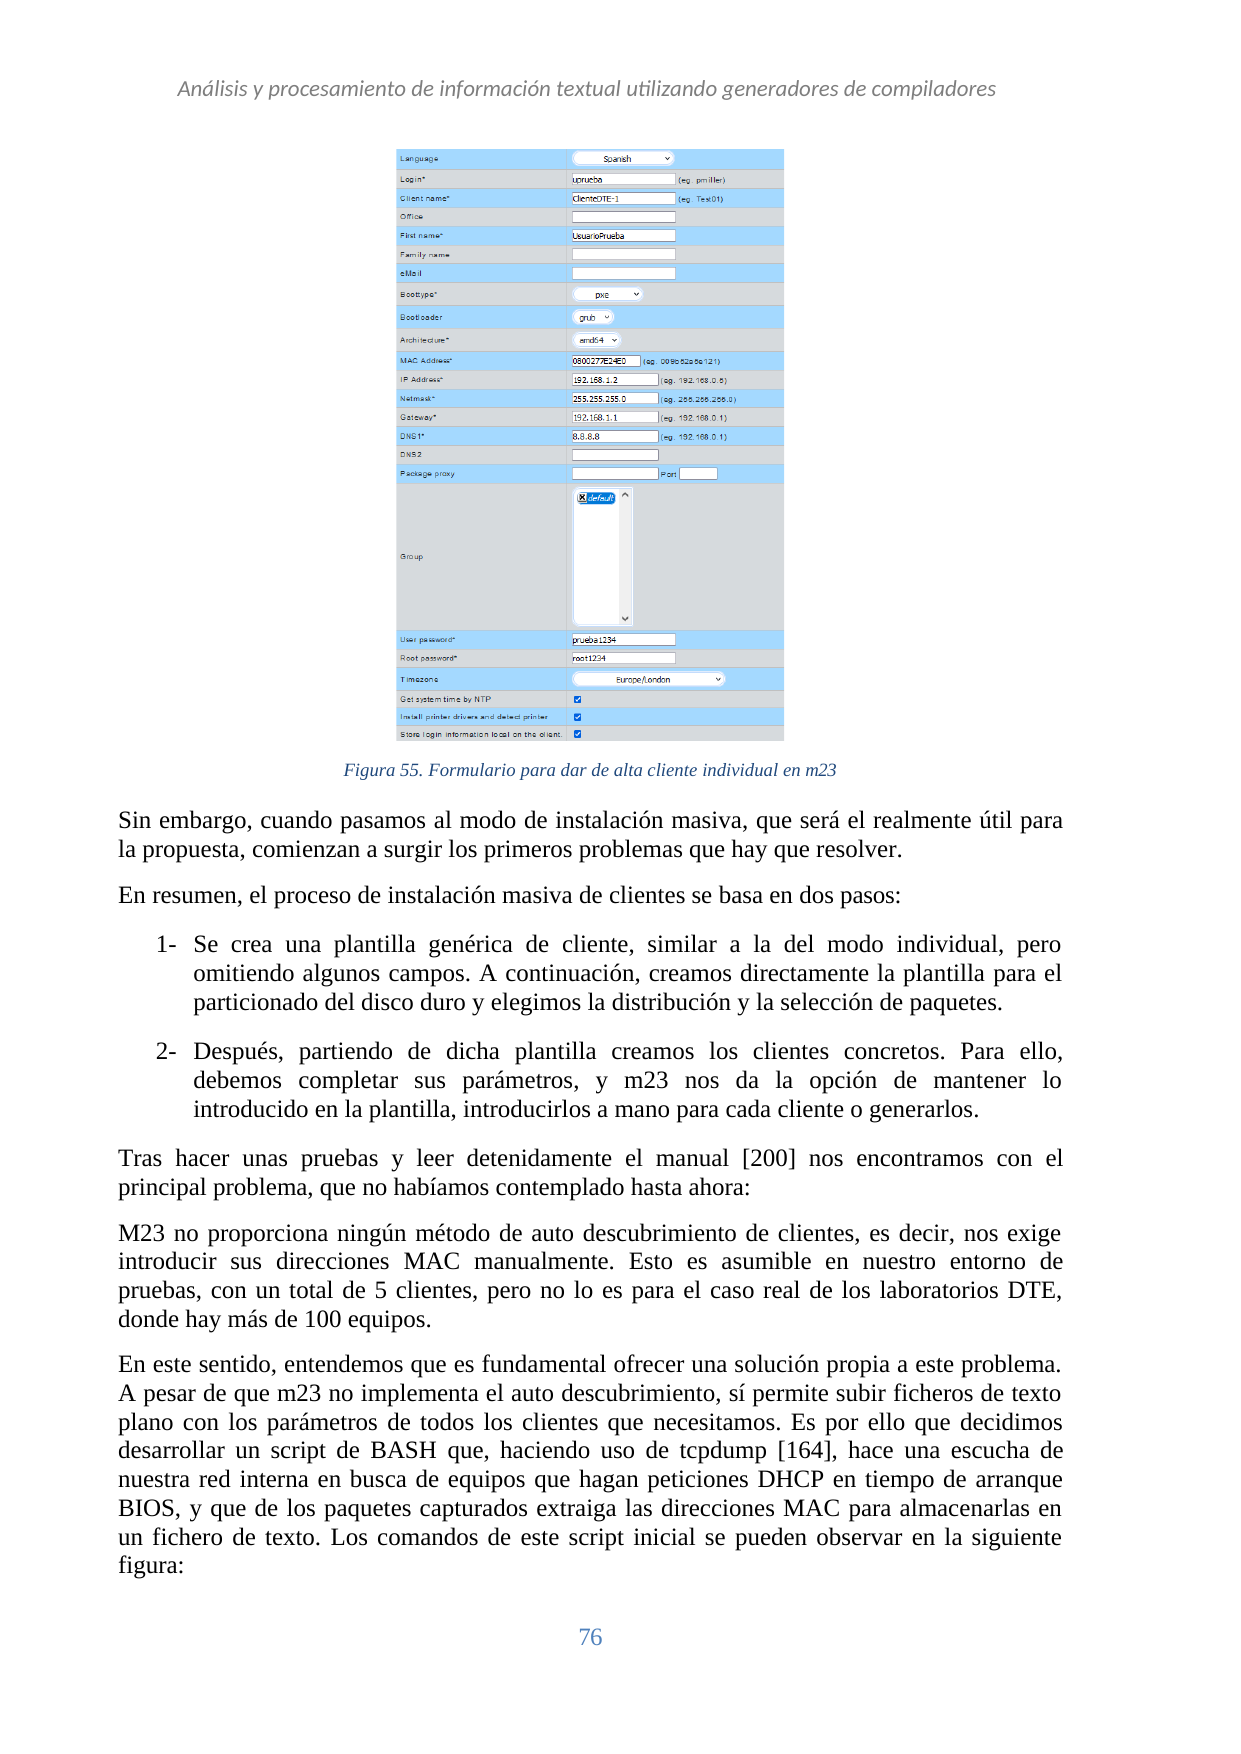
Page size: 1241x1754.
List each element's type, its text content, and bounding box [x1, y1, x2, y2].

text En resumen, el proceso de instalación masiva de clientes se basa en dos pasos: [118, 880, 1173, 908]
text Sin embargo, cuando pasamos al modo de instalación masiva, que será el realmente útil para la propuesta, comienzan a surgir los primeros problemas que hay que resolver. [118, 806, 1063, 863]
list Se crea una plantilla genérica de cliente, similar a la del modo individual, pero omitiendo algunos campos. A continuación, creamos directamente la plantilla para el particionado del disco duro y elegimos la distribución y la selección de paquetes. [156, 929, 1063, 1016]
text En este sentido, entendemos que es fundamental ofrecer una solución propia a este problema. A pesar de que m23 no implementa el auto descubrimiento, sí permite subir ficheros de texto plano con los parámetros de todos los clientes que necesitamos. Es por ello que decidimos desarrollar un script de BASH que, haciendo uso de tcpdump [164], hace una escucha de nuestra red interna en busca de equipos que hagan peticiones DHCP en tiempo de arranque BIOS, y que de los paquetes capturados extraiga las direcciones MAC para almacenarlas en un fichero de texto. Los comandos de este script inicial se pueden observar en la siguiente figura: [118, 1349, 1063, 1579]
text Tras hacer unas pruebas y leer detenidamente el manual [200] nos encontramos con el principal problema, que no habíamos contemplado hasta ahora: [118, 1143, 1063, 1201]
list Después, partiendo de dicha plantilla creamos los clientes concretos. Para ello, debemos completar sus parámetros, y m23 nos da la opción de mantener lo introducido en la plantilla, introducirlos a mano para cada cliente o generarlos. [156, 1036, 1063, 1123]
text Figura 55. Formulario para dar de alta cliente individual en m23 [343, 759, 1173, 781]
text M23 no proporciona ningún método de auto descubrimiento de clientes, es decir, nos exige introducir sus direcciones MAC manualmente. Esto es asumible en nuestro entorno de pruebas, con un total de 5 clientes, pero no lo es para el caso real de los laboratorios DTE, donde hay más de 100 equipos. [118, 1218, 1063, 1333]
picture [396, 149, 785, 741]
